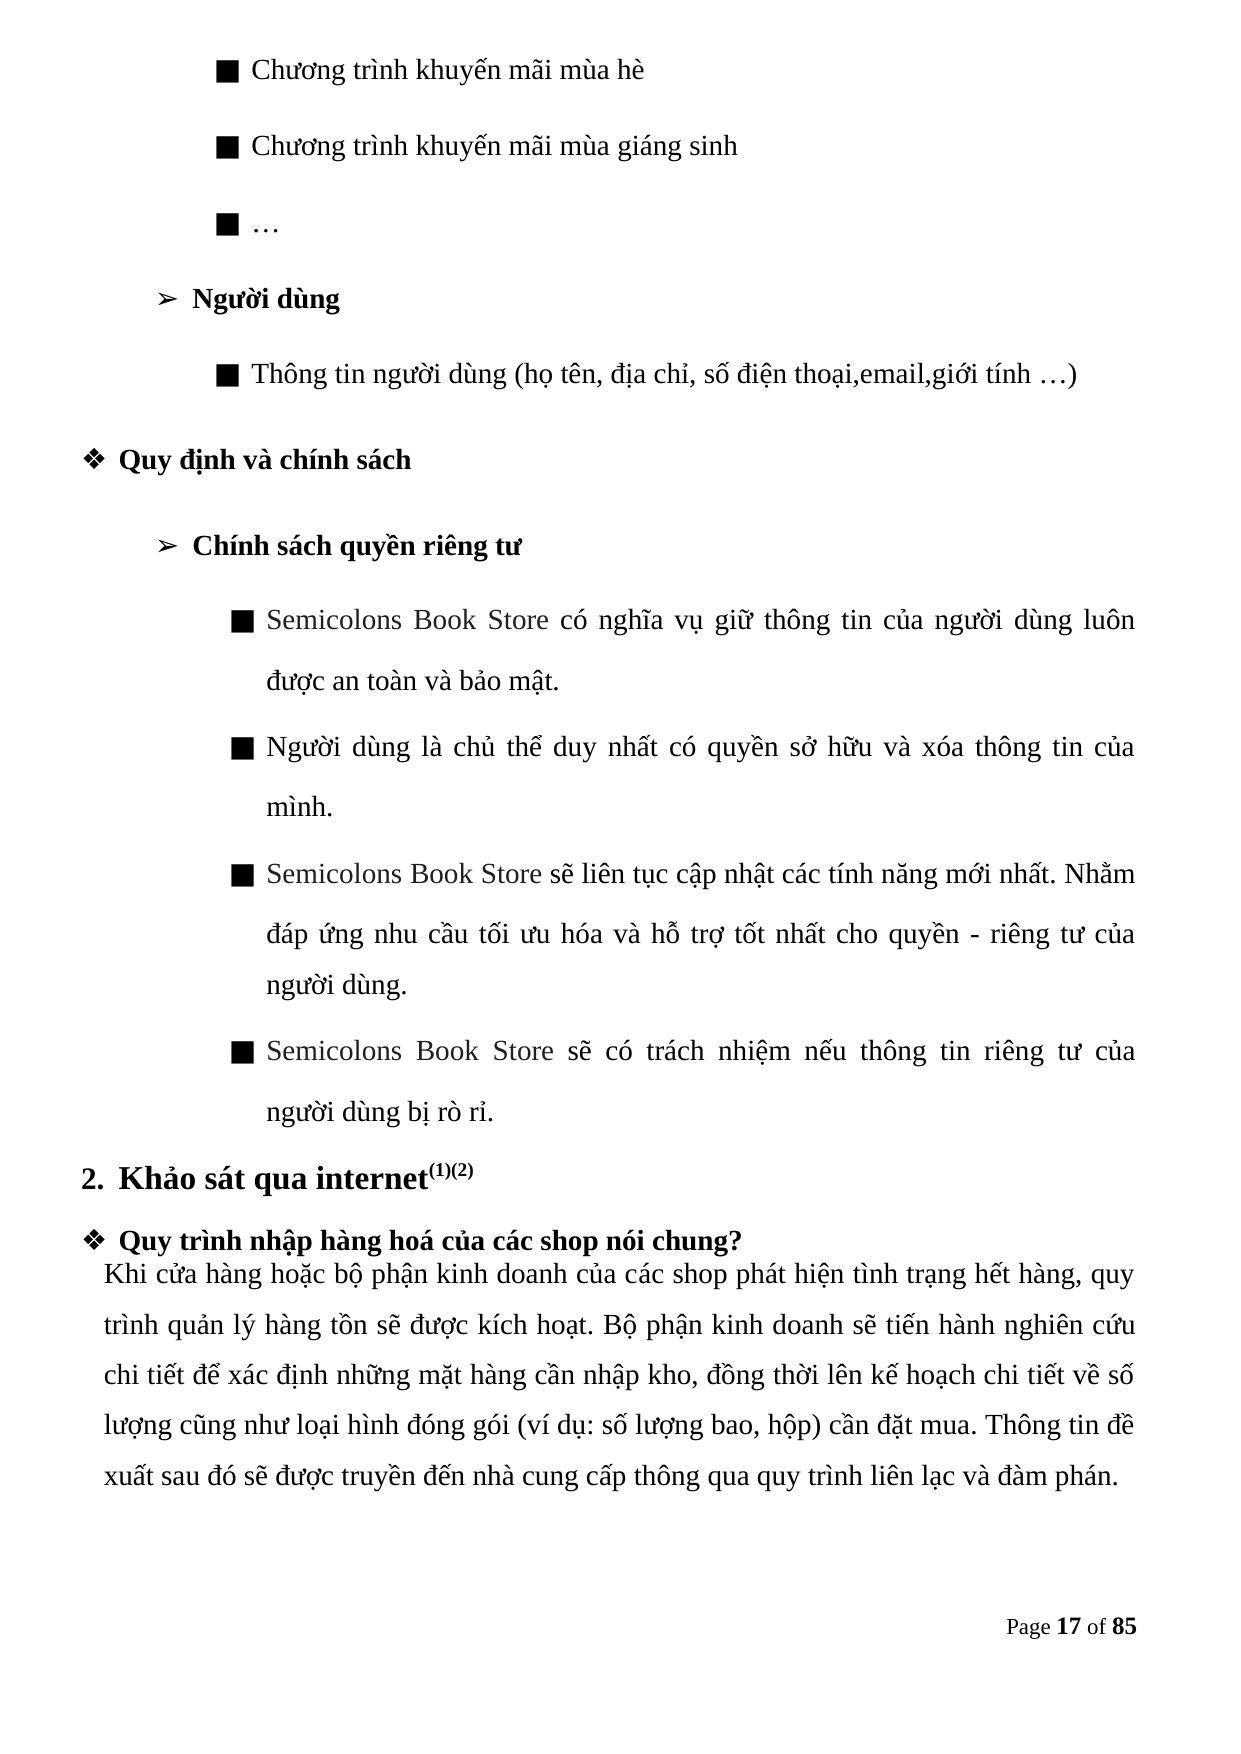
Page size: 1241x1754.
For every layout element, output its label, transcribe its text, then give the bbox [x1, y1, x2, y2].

list … [214, 189, 1137, 249]
list Semicolons Book Store sẽ có trách nhiệm nếu thông tin riêng tư của người dùng bị rò rỉ. [228, 1017, 1137, 1127]
subtitle Quy định và chính sách [81, 426, 1137, 486]
list Semicolons Book Store có nghĩa vụ giữ thông tin của người dùng luôn được an toàn và bảo mật. [228, 586, 1137, 696]
list Người dùng là chủ thể duy nhất có quyền sở hữu và xóa thông tin của mình. [228, 713, 1137, 823]
list Thông tin người dùng (họ tên, địa chỉ, số điện thoại,email,giới tính …) [214, 340, 1137, 400]
list Semicolons Book Store sẽ liên tục cập nhật các tính năng mới nhất. Nhằm đáp ứng nhu cầu tối ưu hóa và hỗ trợ tốt nhất cho quyền - riêng tư của người dùng. [228, 840, 1137, 1000]
subtitle Chính sách quyền riêng tư [154, 512, 1137, 572]
list Chương trình khuyến mãi mùa giáng sinh [214, 113, 1137, 172]
subtitle Khảo sát qua internet(1)(2) [81, 1158, 1137, 1197]
subtitle Người dùng [154, 266, 1137, 325]
list Chương trình khuyến mãi mùa hè [214, 36, 1137, 96]
subtitle Quy trình nhập hàng hoá của các shop nói chung? [81, 1223, 1137, 1257]
text Khi cửa hàng hoặc bộ phận kinh doanh của các shop phát hiện tình trạng hết hàng, quy trình quản lý hàng tồn sẽ được kích hoạt. Bộ phận kinh doanh sẽ tiến hành nghiên cứu chi tiết để xác định những mặt hàng cần nhập kho, đồng thời lên kế hoạch chi tiết về số lượng cũng như loại hình đóng gói (ví dụ: số lượng bao, hộp) cần đặt mua. Thông tin đề xuất sau đó sẽ được truyền đến nhà cung cấp thông qua quy trình liên lạc và đàm phán. [103, 1257, 1137, 1491]
